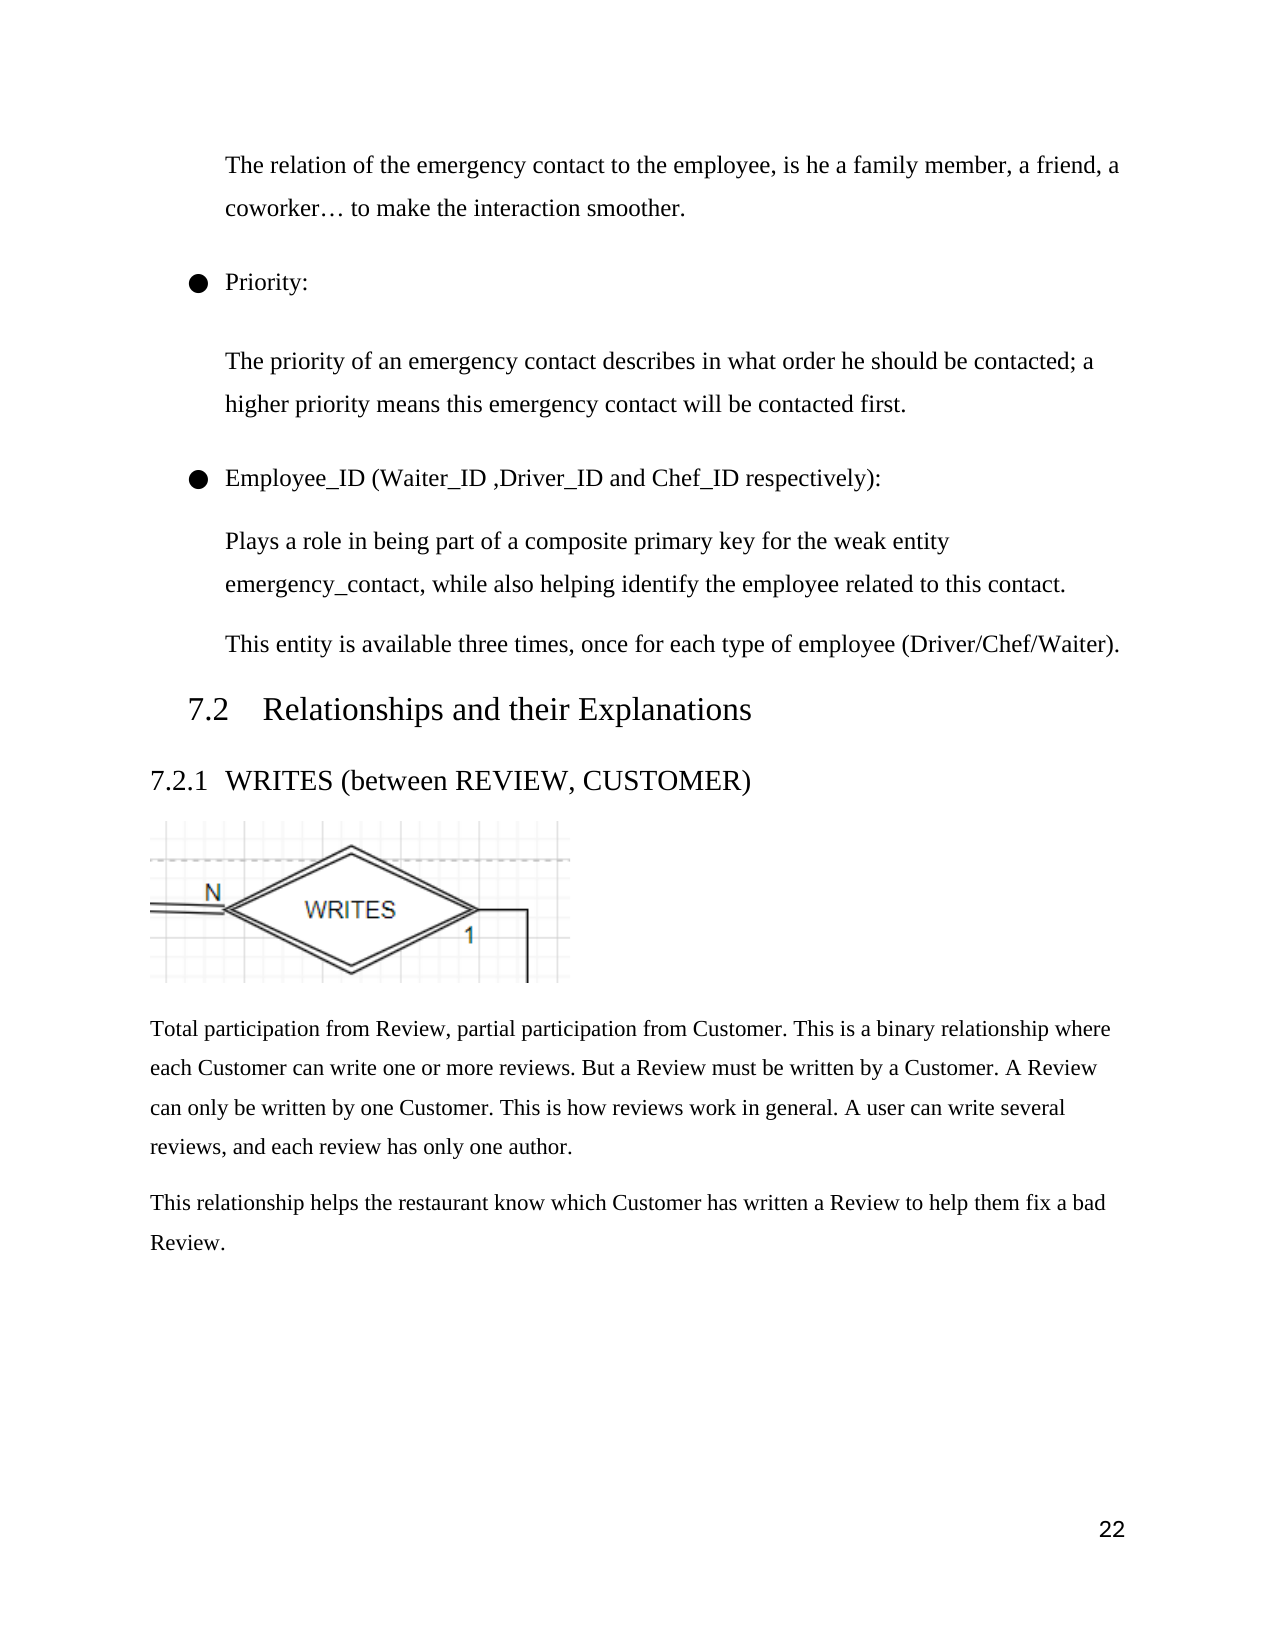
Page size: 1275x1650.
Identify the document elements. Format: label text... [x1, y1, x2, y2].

text This entity is available three times, once for each type of employee (Driver/Chef/Waiter). [225, 629, 1125, 658]
list Employee_ID (Waiter_ID ,Driver_ID and Chef_ID respectively): [187, 449, 1125, 501]
text The relation of the emergency contact to the employee, is he a family member, a friend, a coworker… to make the interaction smoother. [225, 150, 1125, 222]
text Plays a role in being part of a composite primary key for the weak entity emergency_contact, while also helping identify the employee related to this contact. [225, 526, 1125, 598]
subtitle Relationships and their Explanations [187, 689, 1125, 727]
subtitle WRITES (between REVIEW, CUSTOMER) [150, 763, 1125, 797]
list Priority: [187, 253, 1125, 304]
picture [150, 821, 571, 983]
text This relationship helps the restaurant know which Customer has written a Review to help them fix a bad Review. [150, 1189, 1125, 1255]
text Total participation from Review, partial participation from Customer. This is a binary relationship where each Customer can write one or more reviews. But a Review must be written by a Customer. A Review can only be written by one Customer. This is how reviews work in general. A user can write several reviews, and each review has only one author. [150, 1014, 1125, 1159]
text The priority of an emergency contact describes in what order he should be contacted; a higher priority means this emergency contact will be contacted first. [225, 346, 1125, 418]
